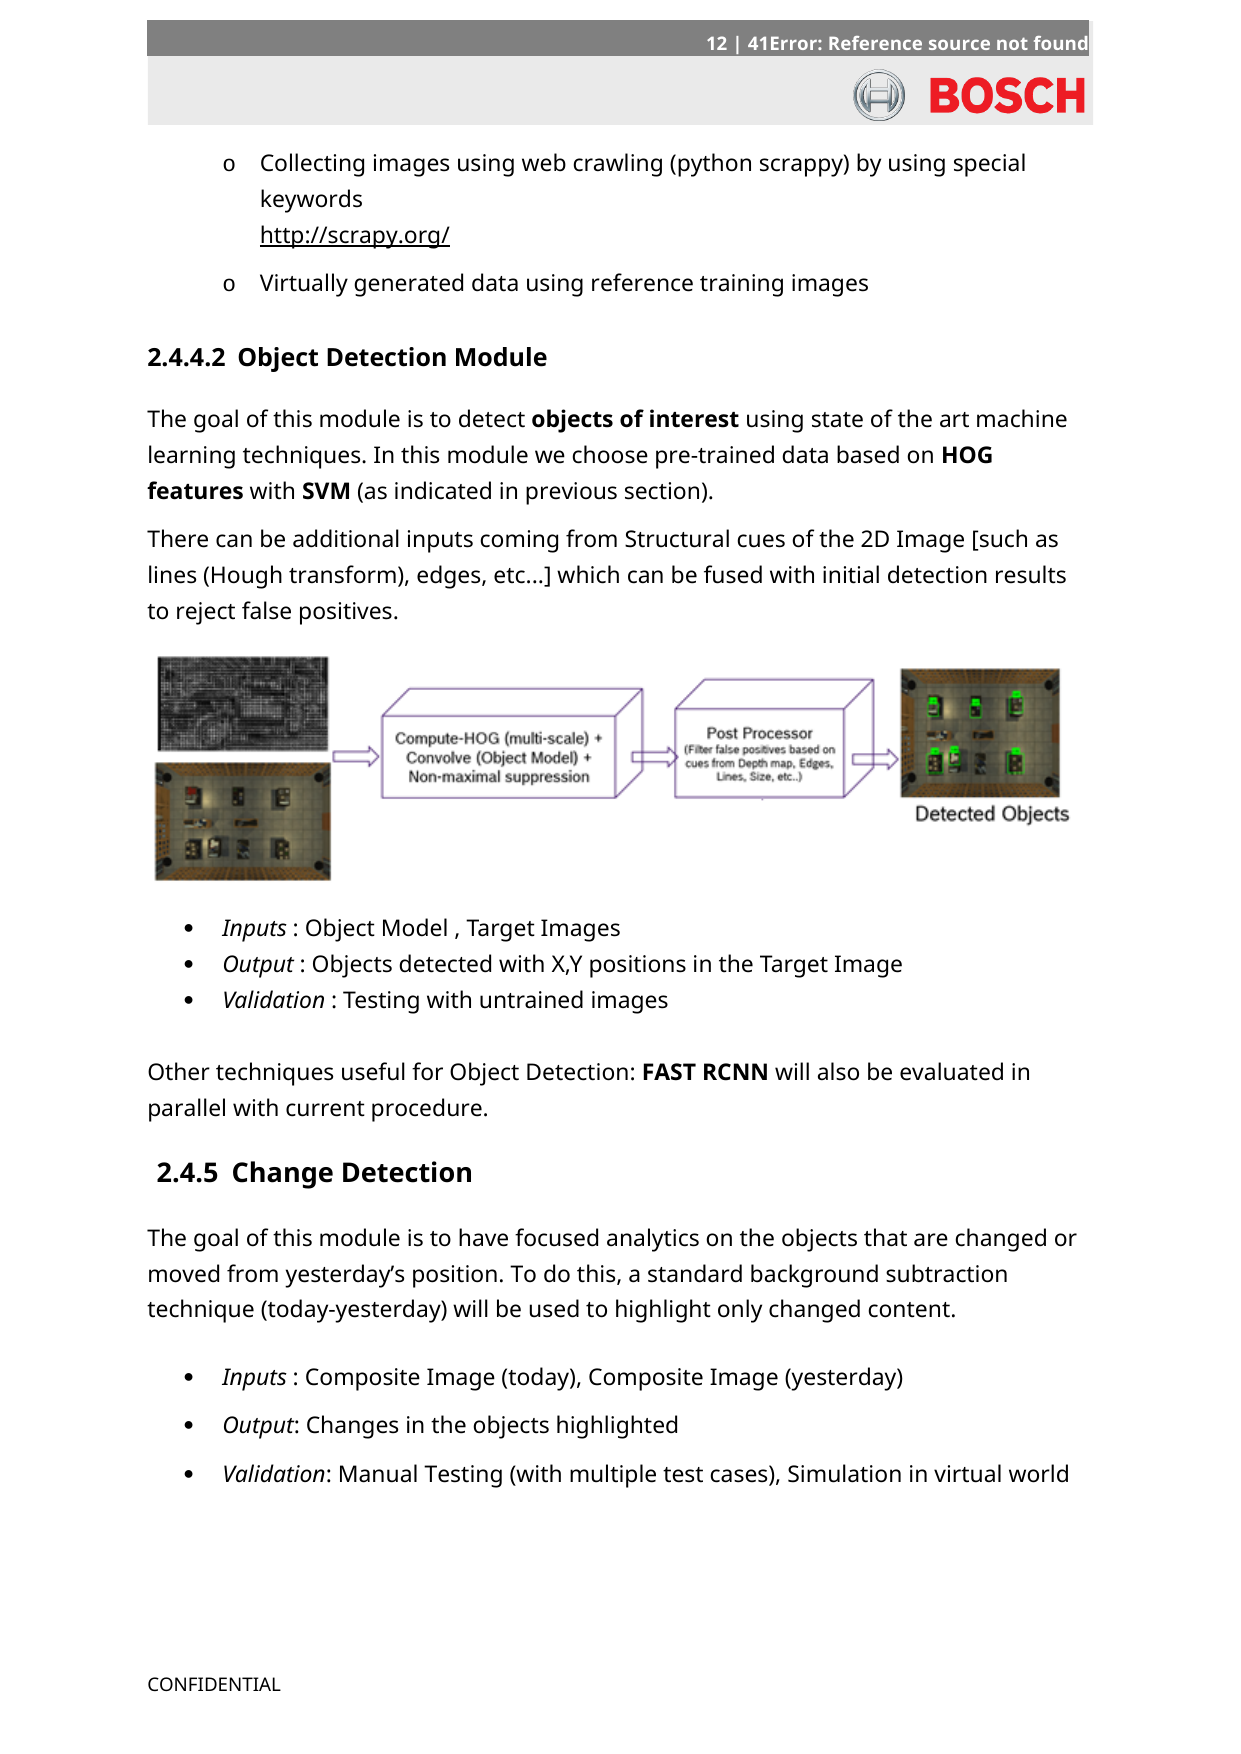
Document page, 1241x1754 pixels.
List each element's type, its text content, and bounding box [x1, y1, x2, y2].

text There can be additional inputs coming from Structural cues of the 2D Image [such as lines (Hough transform), edges, etc...] which can be fused with initial detection results to reject false positives. [147, 523, 1093, 626]
subtitle Change Detection [156, 1154, 1093, 1191]
list Output : Objects detected with X,Y positions in the Target Image [184, 948, 1093, 979]
subtitle Object Detection Module [147, 339, 1093, 373]
list Virtually generated data using reference training images [222, 267, 1093, 299]
list Validation : Testing with untrained images [184, 984, 1093, 1015]
list Validation: Manual Testing (with multiple test cases), Simulation in virtual world [184, 1458, 1093, 1489]
list Inputs : Object Model , Target Images [184, 912, 1093, 943]
list Inputs : Composite Image (today), Composite Image (yesterday) [184, 1361, 1093, 1392]
list Collecting images using web crawling (python scrappy) by using special keywords http://scrapy.org/ [222, 147, 1093, 250]
text Other techniques useful for Object Detection: FAST RCNN will also be evaluated in parallel with current procedure. [147, 1056, 1093, 1123]
picture [147, 21, 1094, 125]
text The goal of this module is to detect objects of interest using state of the art machine learning techniques. In this module we choose pre-trained data based on HOG features with SVM (as indicated in previous section). [147, 403, 1093, 506]
text The goal of this module is to have focused analytics on the objects that are changed or moved from yesterday’s position. To do this, a standard background subtraction technique (today-yesterday) will be used to highlight only changed content. [147, 1222, 1093, 1325]
list Output: Changes in the objects highlighted [184, 1409, 1093, 1441]
picture [147, 643, 1093, 896]
